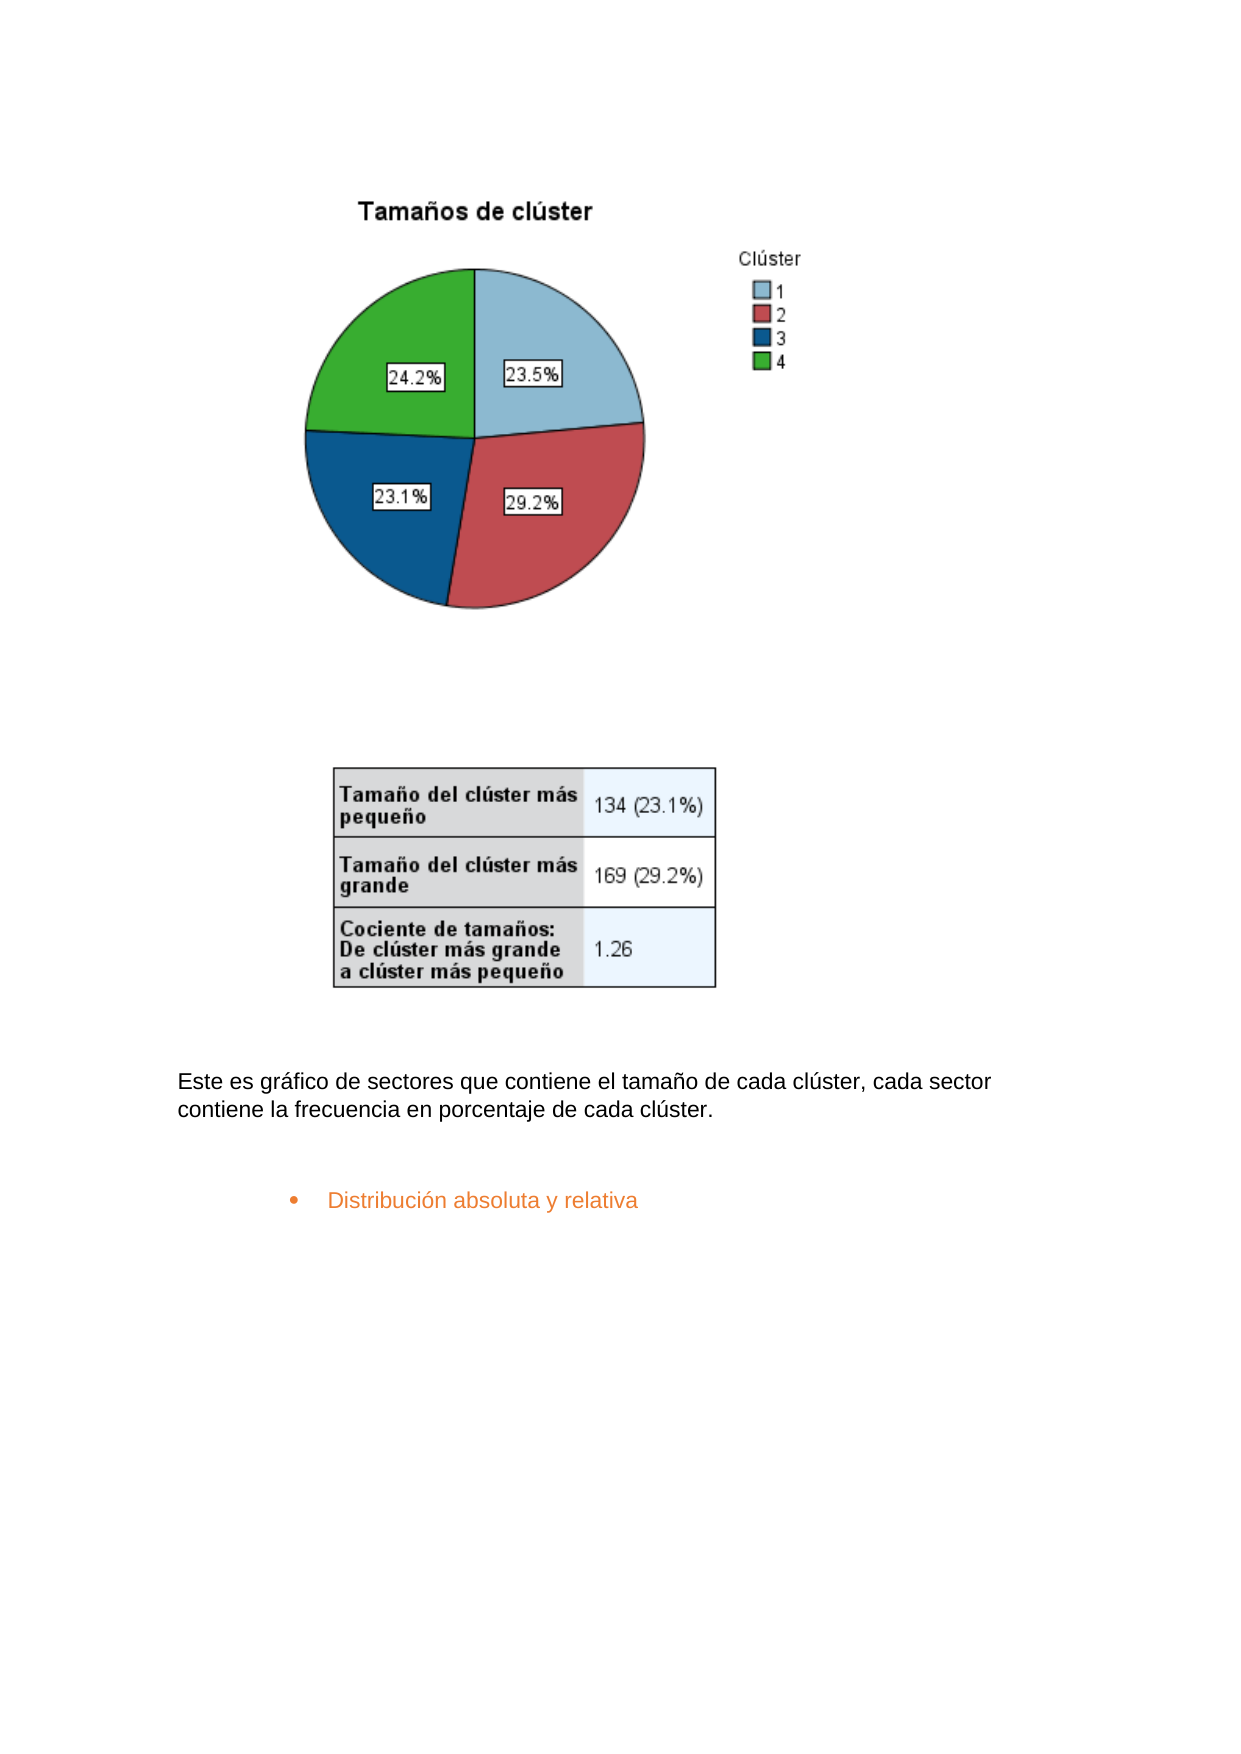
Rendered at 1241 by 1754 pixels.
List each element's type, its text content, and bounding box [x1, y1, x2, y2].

text Este es gráfico de sectores que contiene el tamaño de cada clúster, cada sector contiene la frecuencia en porcentaje de cada clúster. [177, 1068, 1063, 1123]
picture [177, 147, 1026, 1049]
list Distribución absoluta y relativa [290, 1187, 1063, 1213]
